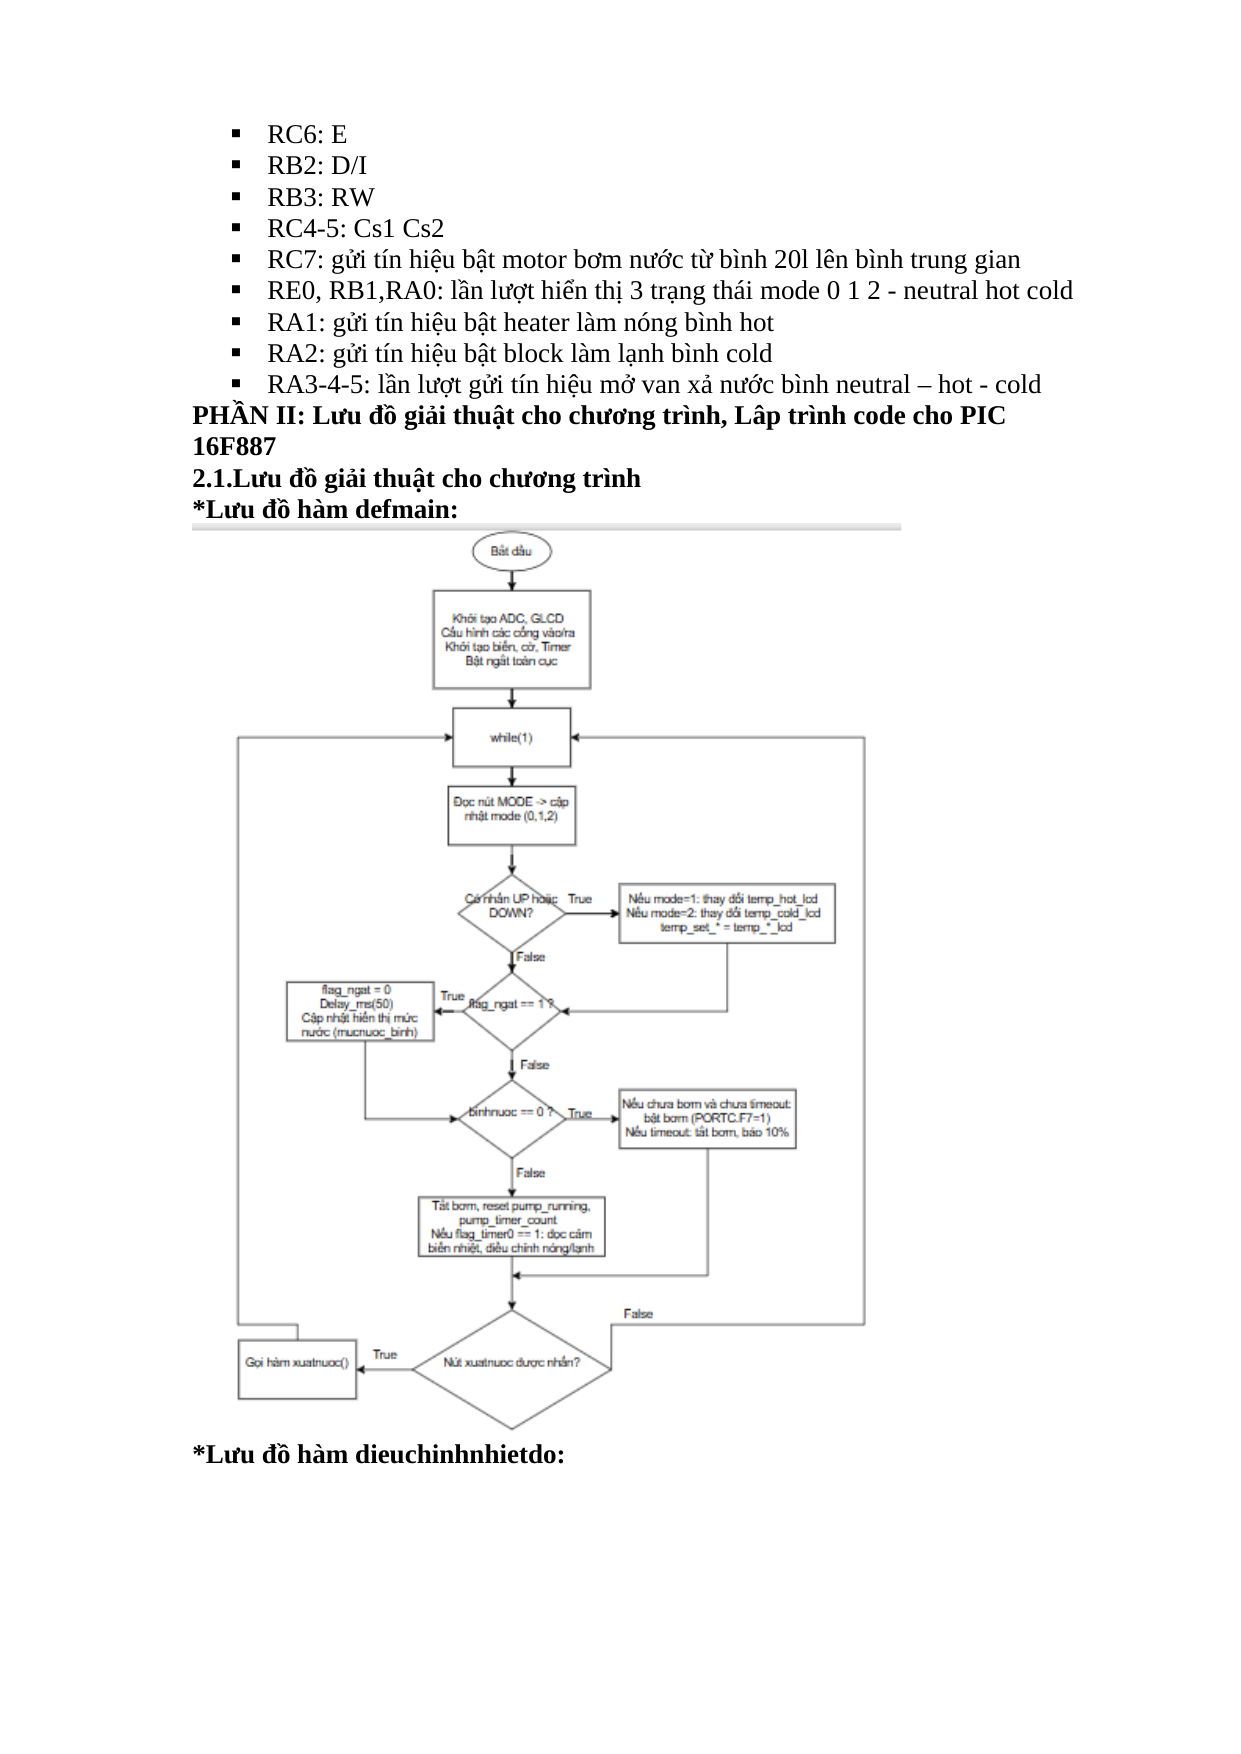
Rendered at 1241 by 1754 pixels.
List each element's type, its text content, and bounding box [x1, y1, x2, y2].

text *Lưu đồ hàm defmain: [192, 493, 1092, 524]
text 2.1.Lưu đồ giải thuật cho chương trình [192, 462, 1092, 493]
list RC7: gửi tín hiệu bật motor bơm nước từ bình 20l lên bình trung gian [229, 243, 1092, 274]
text *Lưu đồ hàm dieuchinhnhietdo: [192, 1438, 1092, 1469]
list RA2: gửi tín hiệu bật block làm lạnh bình cold [229, 337, 1092, 368]
text PHẦN II: Lưu đồ giải thuật cho chương trình, Lâp trình code cho PIC 16F887 [192, 399, 1092, 462]
list RC6: E [229, 118, 1092, 149]
list RB3: RW [229, 181, 1092, 212]
list RA3-4-5: lần lượt gửi tín hiệu mở van xả nước bình neutral – hot - cold [229, 368, 1092, 399]
list RC4-5: Cs1 Cs2 [229, 212, 1092, 243]
picture [192, 523, 902, 1439]
list RE0, RB1,RA0: lần lượt hiển thị 3 trạng thái mode 0 1 2 - neutral hot cold [229, 274, 1092, 306]
list RA1: gửi tín hiệu bật heater làm nóng bình hot [229, 306, 1092, 337]
list RB2: D/I [229, 149, 1092, 181]
